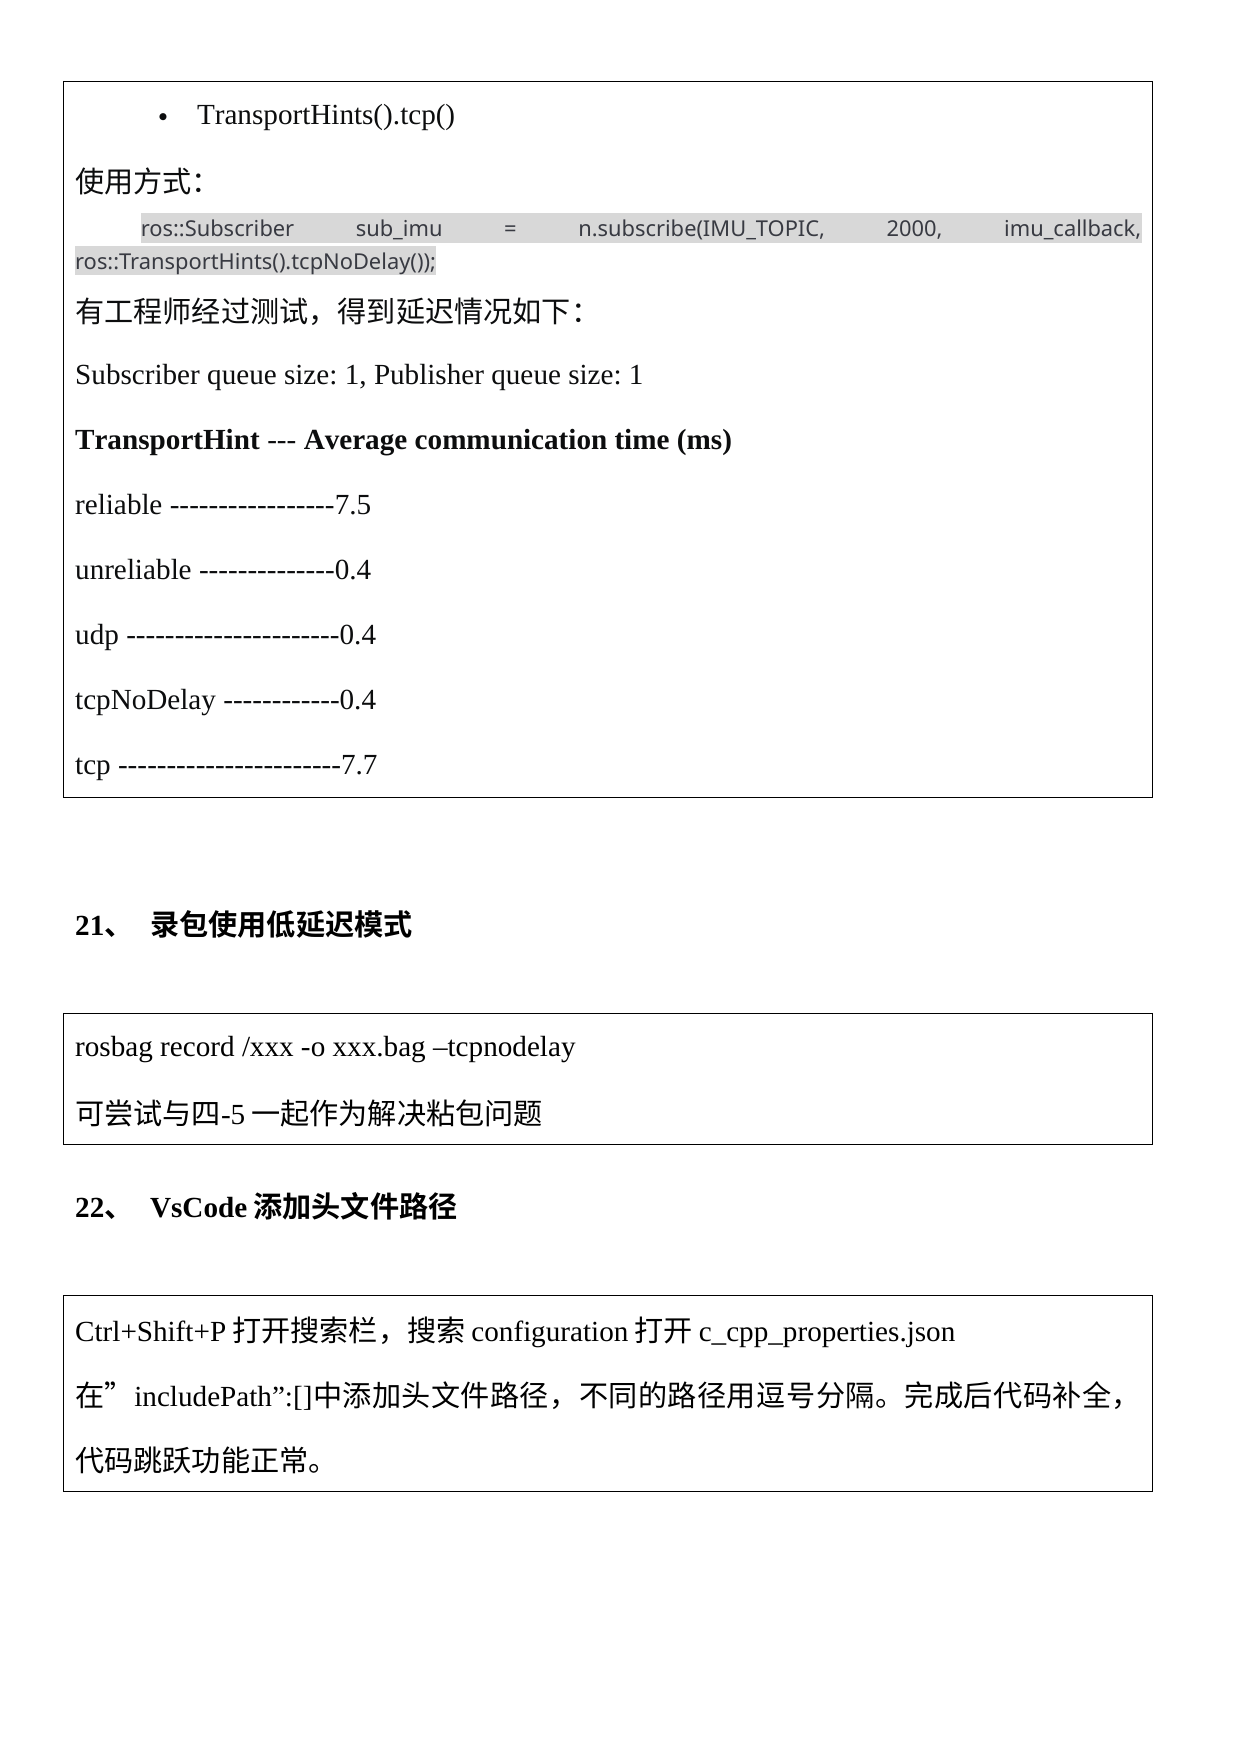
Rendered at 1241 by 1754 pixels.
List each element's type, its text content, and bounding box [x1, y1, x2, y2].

table_header Ctrl+Shift+P打开搜索栏，搜索configuration打开c_cpp_properties.json 在”includePath”:[]中添加头文件路径，不同的路径用逗号分隔。完成后代码补全，代码跳跃功能正常。 [64, 1296, 1152, 1491]
subtitle VsCode添加头文件路径 [75, 1172, 1165, 1237]
table_header rosbag record /xxx -o xxx.bag –tcpnodelay 可尝试与四-5一起作为解决粘包问题 [64, 1014, 1152, 1144]
subtitle 录包使用低延迟模式 [75, 890, 1165, 955]
